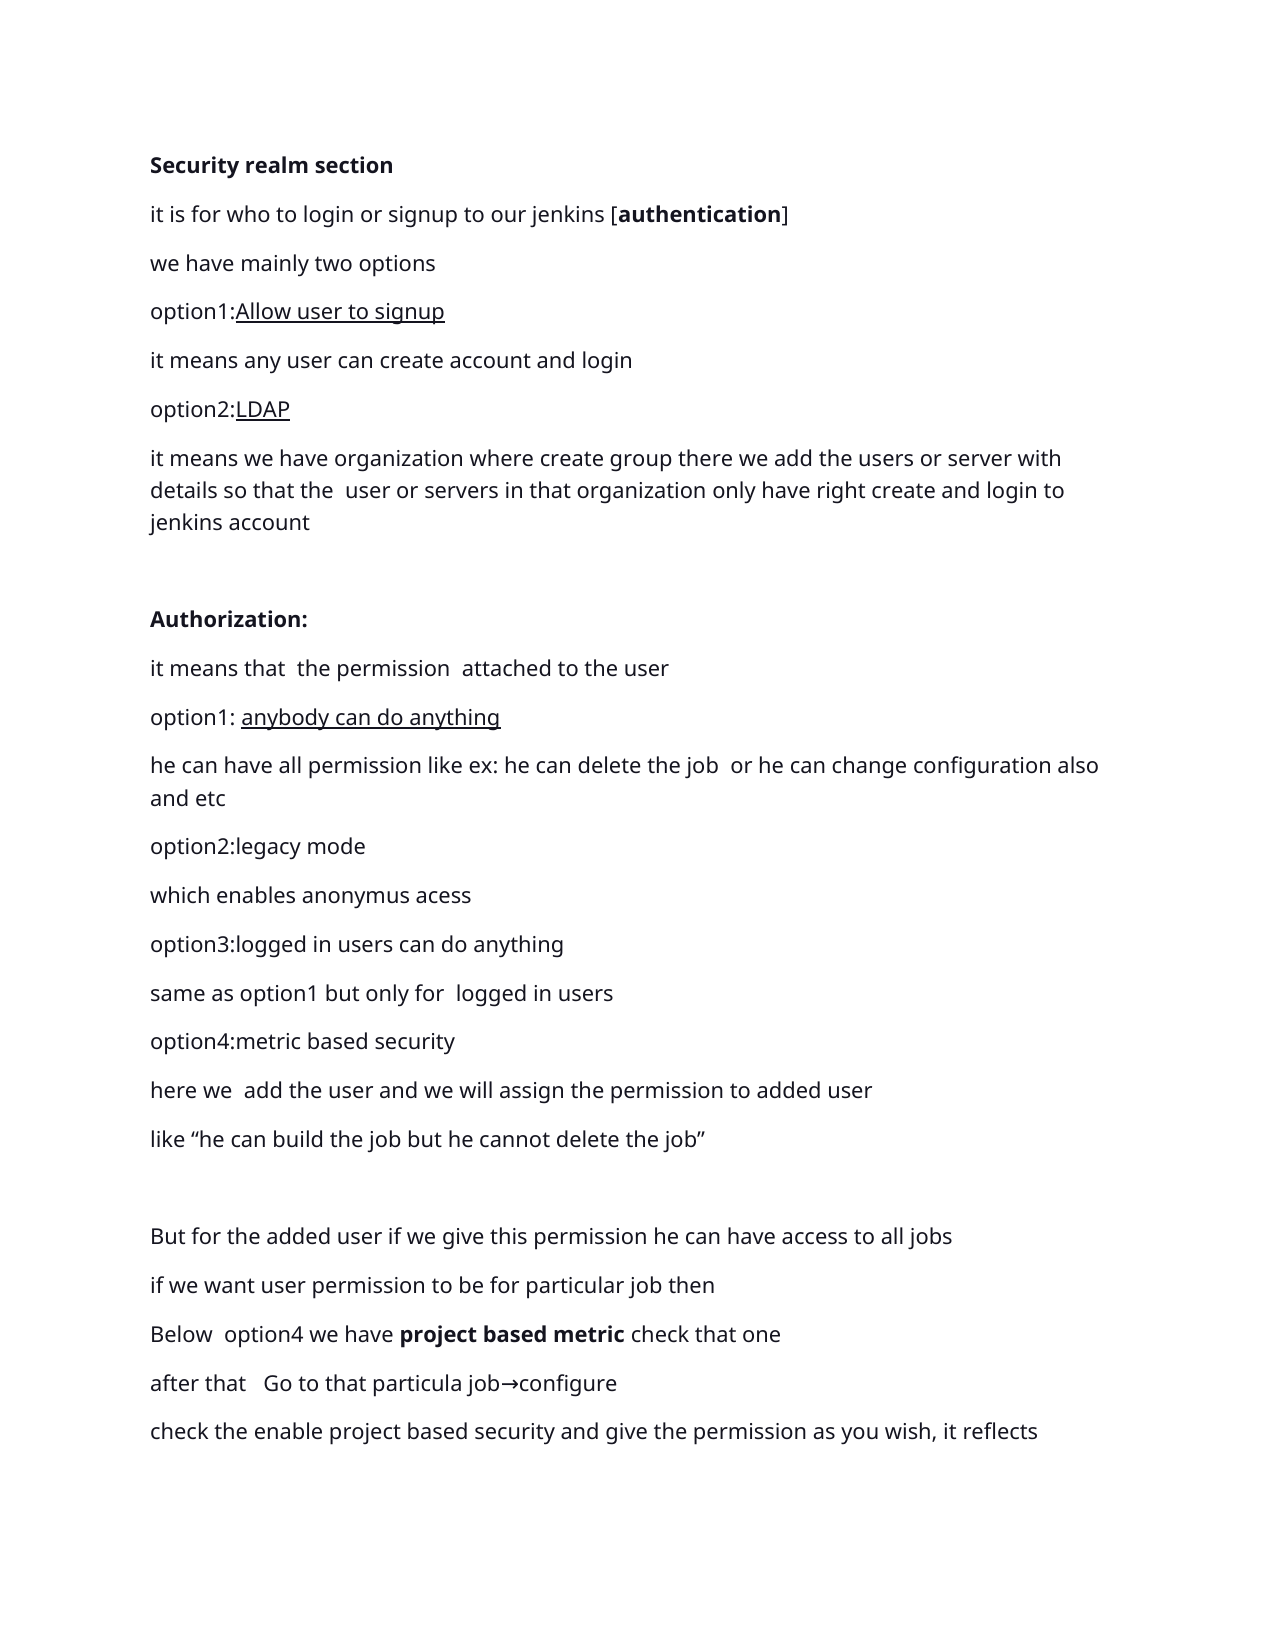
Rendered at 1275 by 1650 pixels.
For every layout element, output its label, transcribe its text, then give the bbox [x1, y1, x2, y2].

text it means we have organization where create group there we add the users or server with details so that the user or servers in that organization only have right create and login to jenkins account [150, 442, 1125, 536]
text option4:metric based security [150, 1026, 1125, 1056]
text But for the added user if we give this permission he can have access to all jobs [150, 1221, 1125, 1251]
text it means any user can create account and login [150, 345, 1125, 375]
text check the enable project based security and give the permission as you wish, it reflects [150, 1416, 1125, 1446]
text Security realm section [150, 150, 1125, 180]
text here we add the user and we will assign the permission to added user [150, 1075, 1125, 1105]
text which enables anonymus acess [150, 880, 1125, 910]
text he can have all permission like ex: he can delete the job or he can change configuration also and etc [150, 750, 1125, 812]
text like “he can build the job but he cannot delete the job” [150, 1124, 1125, 1153]
text Below option4 we have project based metric check that one [150, 1319, 1125, 1348]
text option1: anybody can do anything [150, 702, 1125, 731]
text after that Go to that particula job→configure [150, 1367, 1125, 1397]
text option3:logged in users can do anything [150, 929, 1125, 958]
text if we want user permission to be for particular job then [150, 1270, 1125, 1300]
text it means that the permission attached to the user [150, 653, 1125, 683]
text option2:LDAP [150, 394, 1125, 423]
text same as option1 but only for logged in users [150, 977, 1125, 1007]
text it is for who to login or signup to our jenkins [authentication] [150, 199, 1125, 228]
text we have mainly two options [150, 247, 1125, 277]
text option2:legacy mode [150, 831, 1125, 861]
text Authorization: [150, 604, 1125, 634]
text option1:Allow user to signup [150, 296, 1125, 326]
